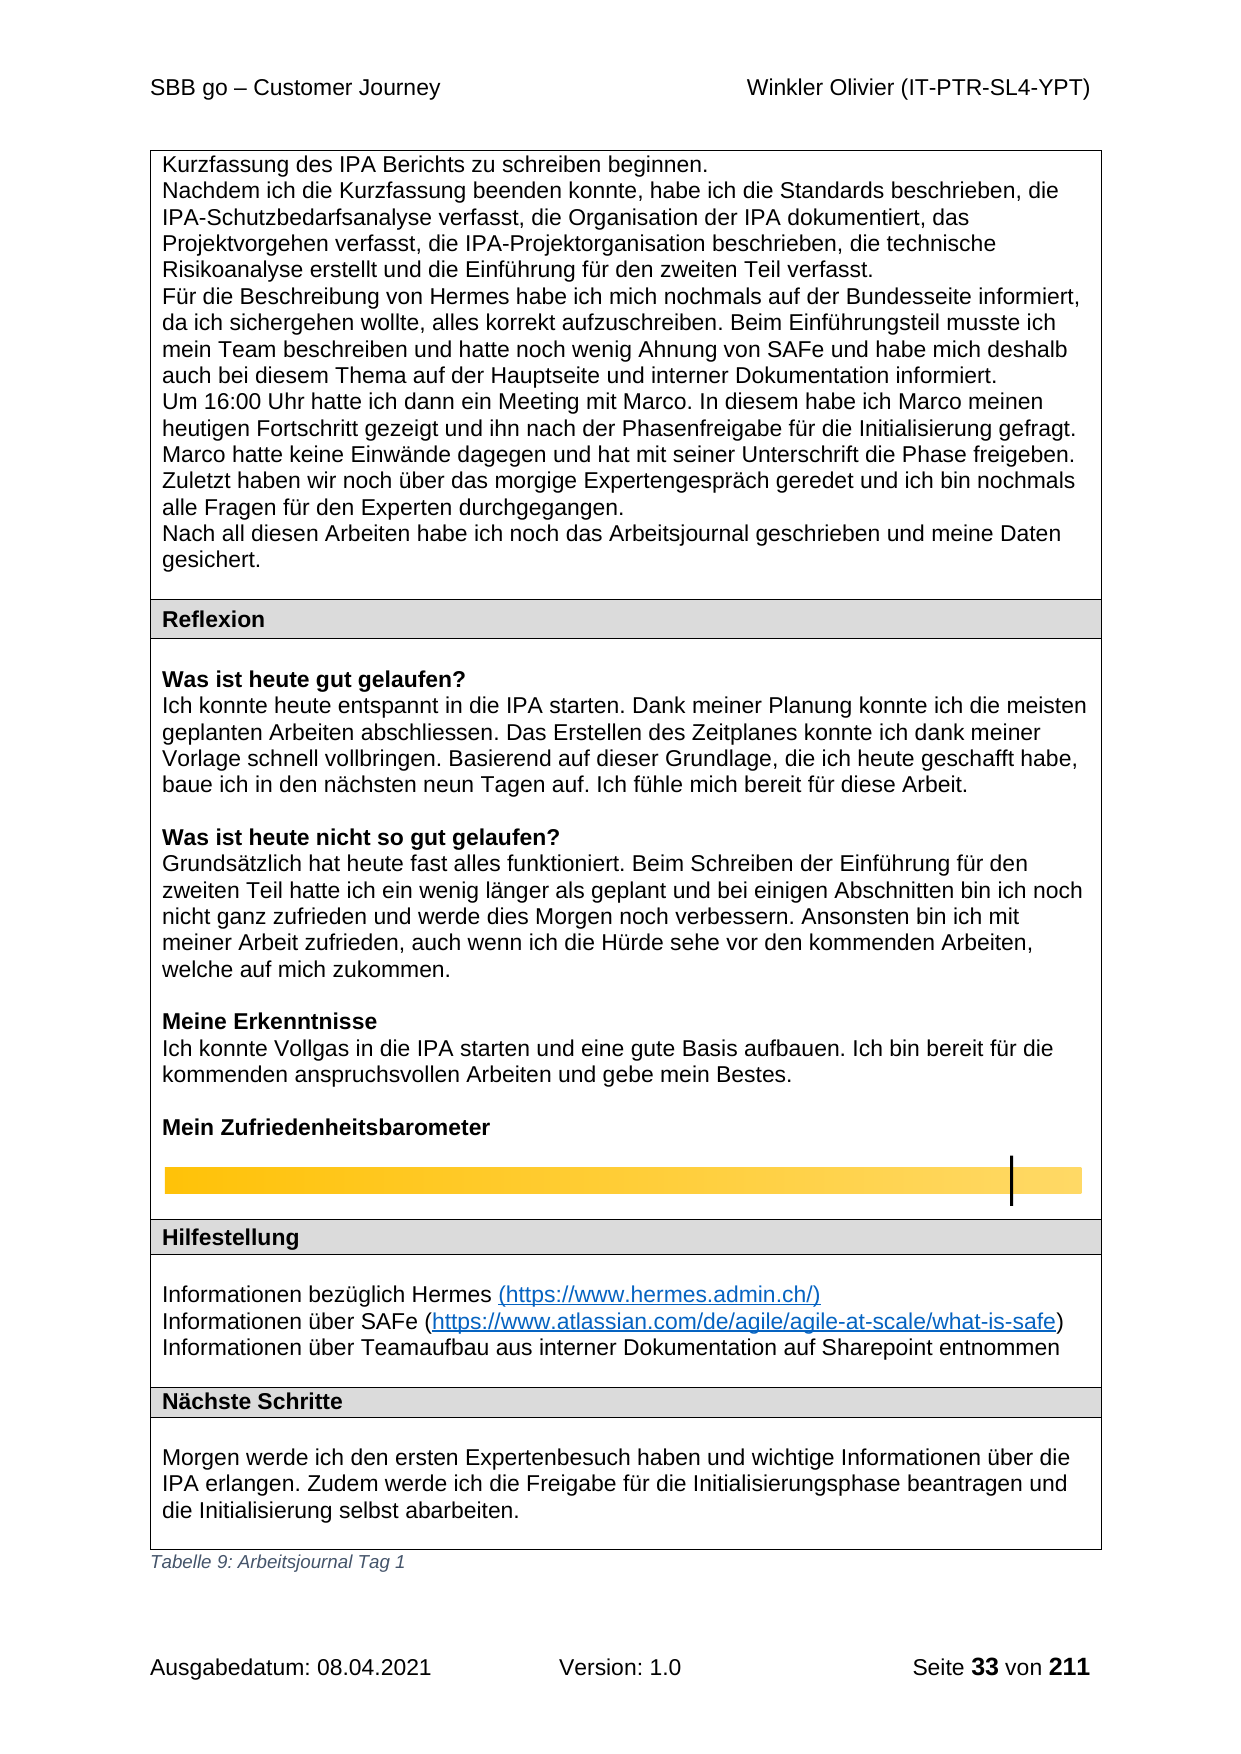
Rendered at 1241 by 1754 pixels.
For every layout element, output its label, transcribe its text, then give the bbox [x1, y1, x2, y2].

table_cell Hilfestellung [151, 1220, 1101, 1254]
table_cell Reflexion [151, 600, 1101, 638]
table_cell Morgen werde ich den ersten Expertenbesuch haben und wichtige Informationen über die IPA erlangen. Zudem werde ich die Freigabe für die Initialisierungsphase beantragen und die Initialisierung selbst abarbeiten. [151, 1418, 1101, 1549]
table_cell Informationen bezüglich Hermes (https://www.hermes.admin.ch/) Informationen über SAFe (https://www.atlassian.com/de/agile/agile-at-scale/what-is-safe) Informationen über Teamaufbau aus interner Dokumentation auf Sharepoint entnommen [151, 1255, 1101, 1387]
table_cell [151, 151, 1101, 599]
table_cell Was ist heute gut gelaufen? Ich konnte heute entspannt in die IPA starten. Dank meiner Planung konnte ich die meisten geplanten Arbeiten abschliessen. Das Erstellen des Zeitplanes konnte ich dank meiner Vorlage schnell vollbringen. Basierend auf dieser Grundlage, die ich heute geschafft habe, baue ich in den nächsten neun Tagen auf. Ich fühle mich bereit für diese Arbeit. Was ist heute nicht so gut gelaufen? Grundsätzlich hat heute fast alles funktioniert. Beim Schreiben der Einführung für den zweiten Teil hatte ich ein wenig länger als geplant und bei einigen Abschnitten bin ich noch nicht ganz zufrieden und werde dies Morgen noch verbessern. Ansonsten bin ich mit meiner Arbeit zufrieden, auch wenn ich die Hürde sehe vor den kommenden Arbeiten, welche auf mich zukommen. Meine Erkenntnisse Ich konnte Vollgas in die IPA starten und eine gute Basis aufbauen. Ich bin bereit für die kommenden anspruchsvollen Arbeiten und gebe mein Bestes. Mein Zufriedenheitsbarometer [151, 639, 1101, 1219]
text Tabelle 9: Arbeitsjournal Tag 1 [150, 1550, 1090, 1572]
table_cell Nächste Schritte [151, 1388, 1101, 1417]
